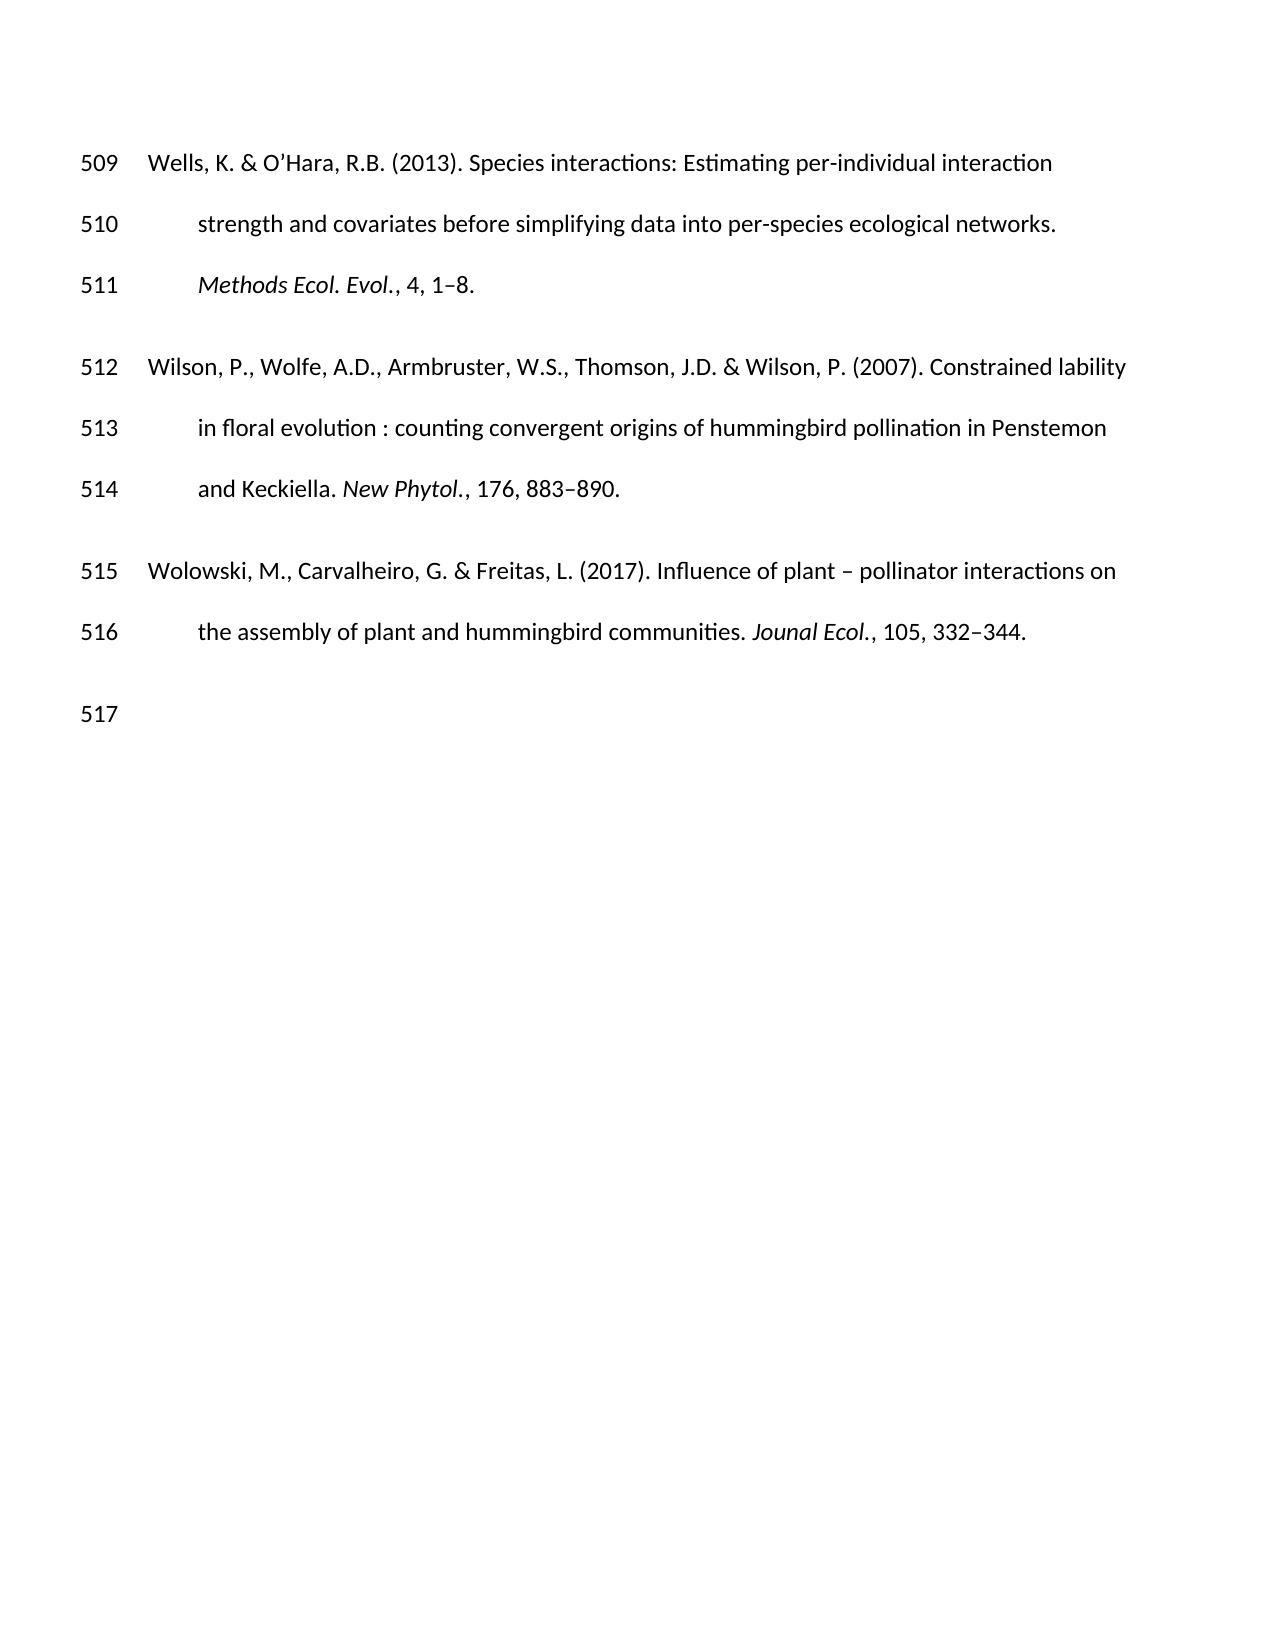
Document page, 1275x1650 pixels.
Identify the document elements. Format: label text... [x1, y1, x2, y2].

text Wells, K. & O’Hara, R.B. (2013). Species interactions: Estimating per-individual interaction strength and covariates before simplifying data into per-species ecological networks. Methods Ecol. Evol., 4, 1–8. [148, 148, 1127, 300]
text Wolowski, M., Carvalheiro, G. & Freitas, L. (2017). Influence of plant – pollinator interactions on the assembly of plant and hummingbird communities. Jounal Ecol., 105, 332–344. [148, 556, 1127, 647]
text Wilson, P., Wolfe, A.D., Armbruster, W.S., Thomson, J.D. & Wilson, P. (2007). Constrained lability in floral evolution : counting convergent origins of hummingbird pollination in Penstemon and Keckiella. New Phytol., 176, 883–890. [148, 352, 1127, 504]
